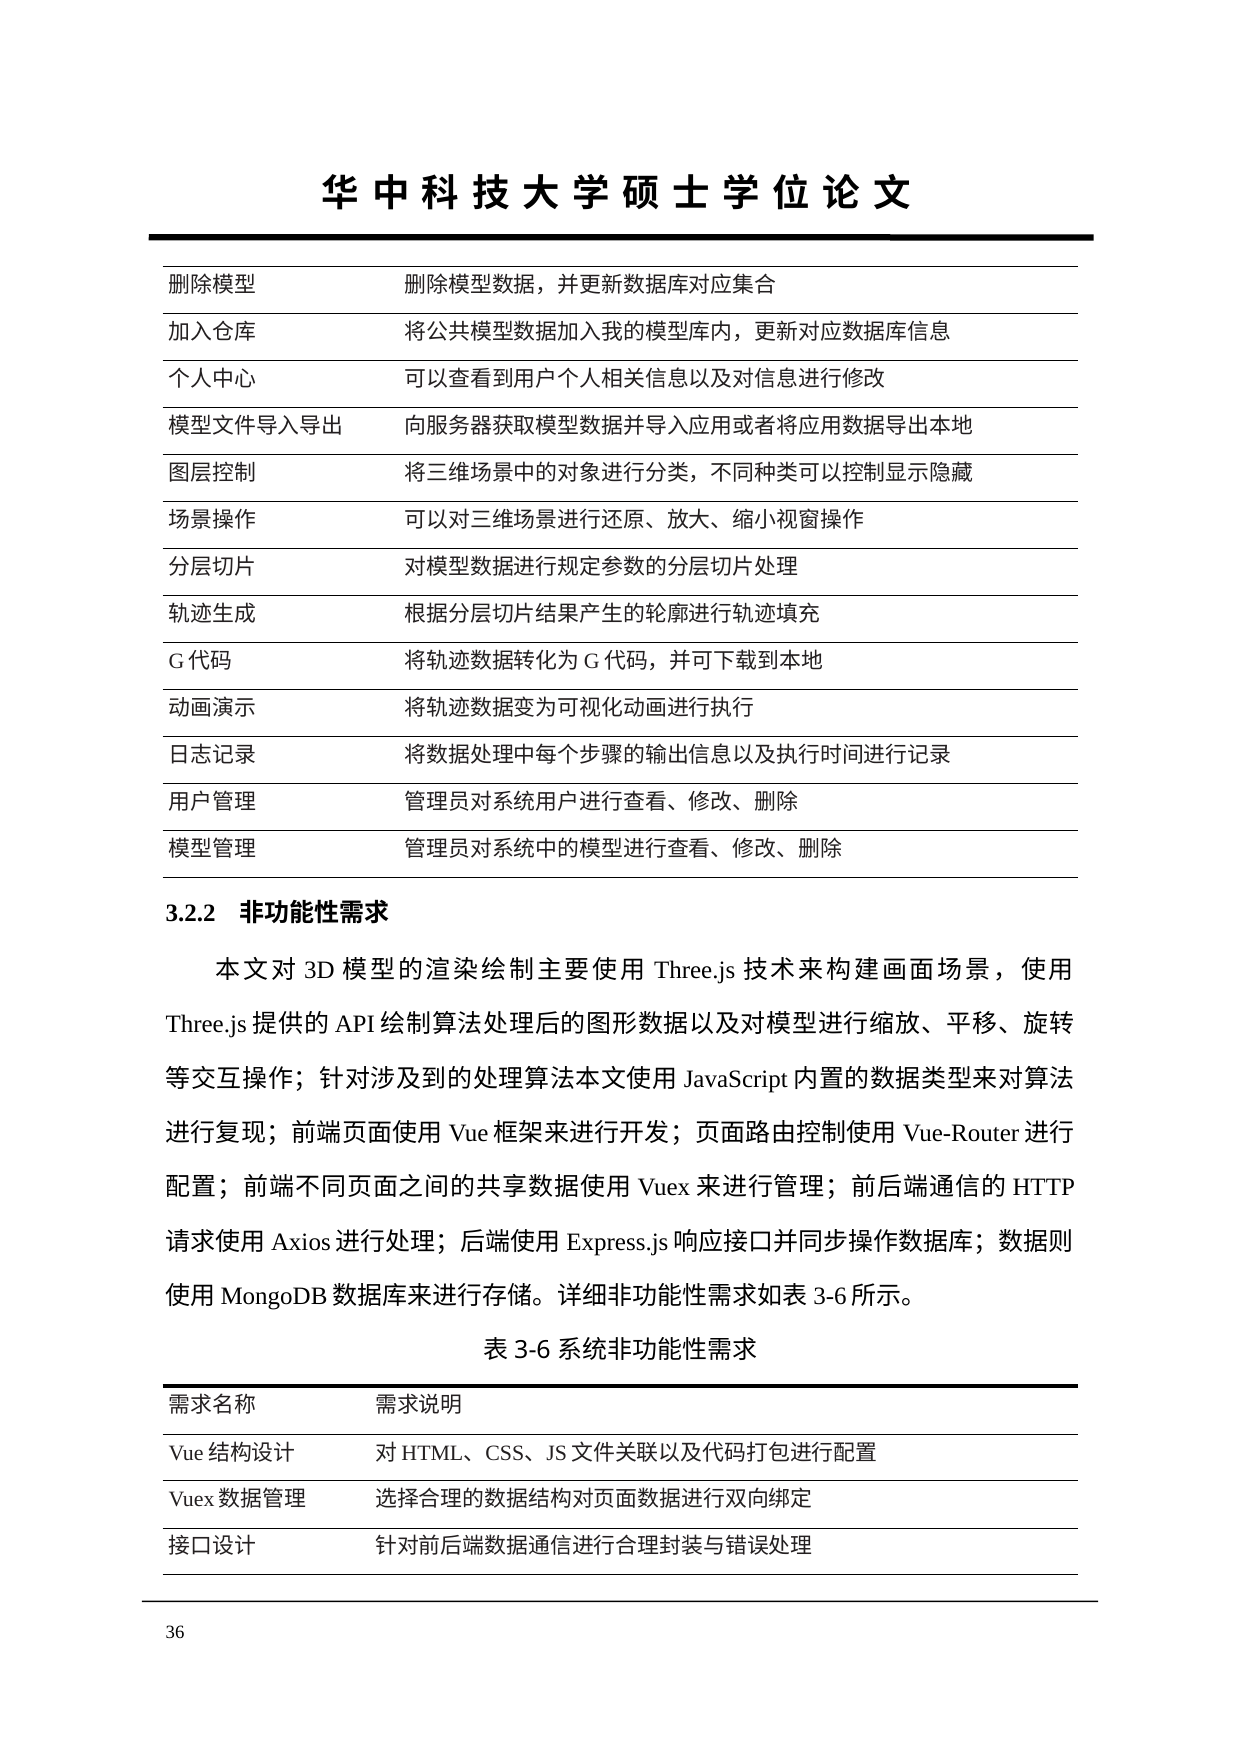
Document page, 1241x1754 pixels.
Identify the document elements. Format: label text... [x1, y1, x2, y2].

table_cell 根据分层切片结果产生的轮廓进行轨迹填充 [399, 596, 1078, 642]
table_cell 将公共模型数据加入我的模型库内，更新对应数据库信息 [399, 314, 1078, 360]
table_cell 删除模型 [163, 267, 398, 313]
table_header 需求说明 [369, 1388, 1078, 1433]
table_cell 对模型数据进行规定参数的分层切片处理 [399, 549, 1078, 595]
table_cell 个人中心 [163, 361, 398, 407]
table_cell 将轨迹数据变为可视化动画进行执行 [399, 690, 1078, 736]
table_cell 图层控制 [163, 455, 398, 501]
table_cell 日志记录 [163, 737, 398, 783]
table_cell 将数据处理中每个步骤的输出信息以及执行时间进行记录 [399, 737, 1078, 783]
table_cell 删除模型数据，并更新数据库对应集合 [399, 267, 1078, 313]
table_cell 动画演示 [163, 690, 398, 736]
table_cell 管理员对系统中的模型进行查看、修改、删除 [399, 831, 1078, 877]
table_cell 选择合理的数据结构对页面数据进行双向绑定 [369, 1481, 1078, 1527]
table_cell 向服务器获取模型数据并导入应用或者将应用数据导出本地 [399, 408, 1078, 454]
table_cell 将轨迹数据转化为G代码，并可下载到本地 [399, 643, 1078, 689]
table_cell Vue结构设计 [163, 1435, 369, 1480]
table_cell 将三维场景中的对象进行分类，不同种类可以控制显示隐藏 [399, 455, 1078, 501]
table_cell 针对前后端数据通信进行合理封装与错误处理 [369, 1529, 1078, 1574]
subtitle 非功能性需求 [165, 892, 1075, 928]
table_cell 轨迹生成 [163, 596, 398, 642]
table_header 需求名称 [163, 1388, 369, 1433]
table_cell G代码 [163, 643, 398, 689]
table_cell 可以查看到用户个人相关信息以及对信息进行修改 [399, 361, 1078, 407]
table_cell 对HTML、CSS、JS文件关联以及代码打包进行配置 [369, 1435, 1078, 1480]
table_cell 分层切片 [163, 549, 398, 595]
table_cell 模型管理 [163, 831, 398, 877]
table_cell 加入仓库 [163, 314, 398, 360]
table_cell 管理员对系统用户进行查看、修改、删除 [399, 784, 1078, 829]
table_cell Vuex数据管理 [163, 1481, 369, 1527]
table_cell 模型文件导入导出 [163, 408, 398, 454]
table_cell 可以对三维场景进行还原、放大、缩小视窗操作 [399, 502, 1078, 548]
table_cell 用户管理 [163, 784, 398, 829]
table_cell 接口设计 [163, 1529, 369, 1574]
table_cell 场景操作 [163, 502, 398, 548]
